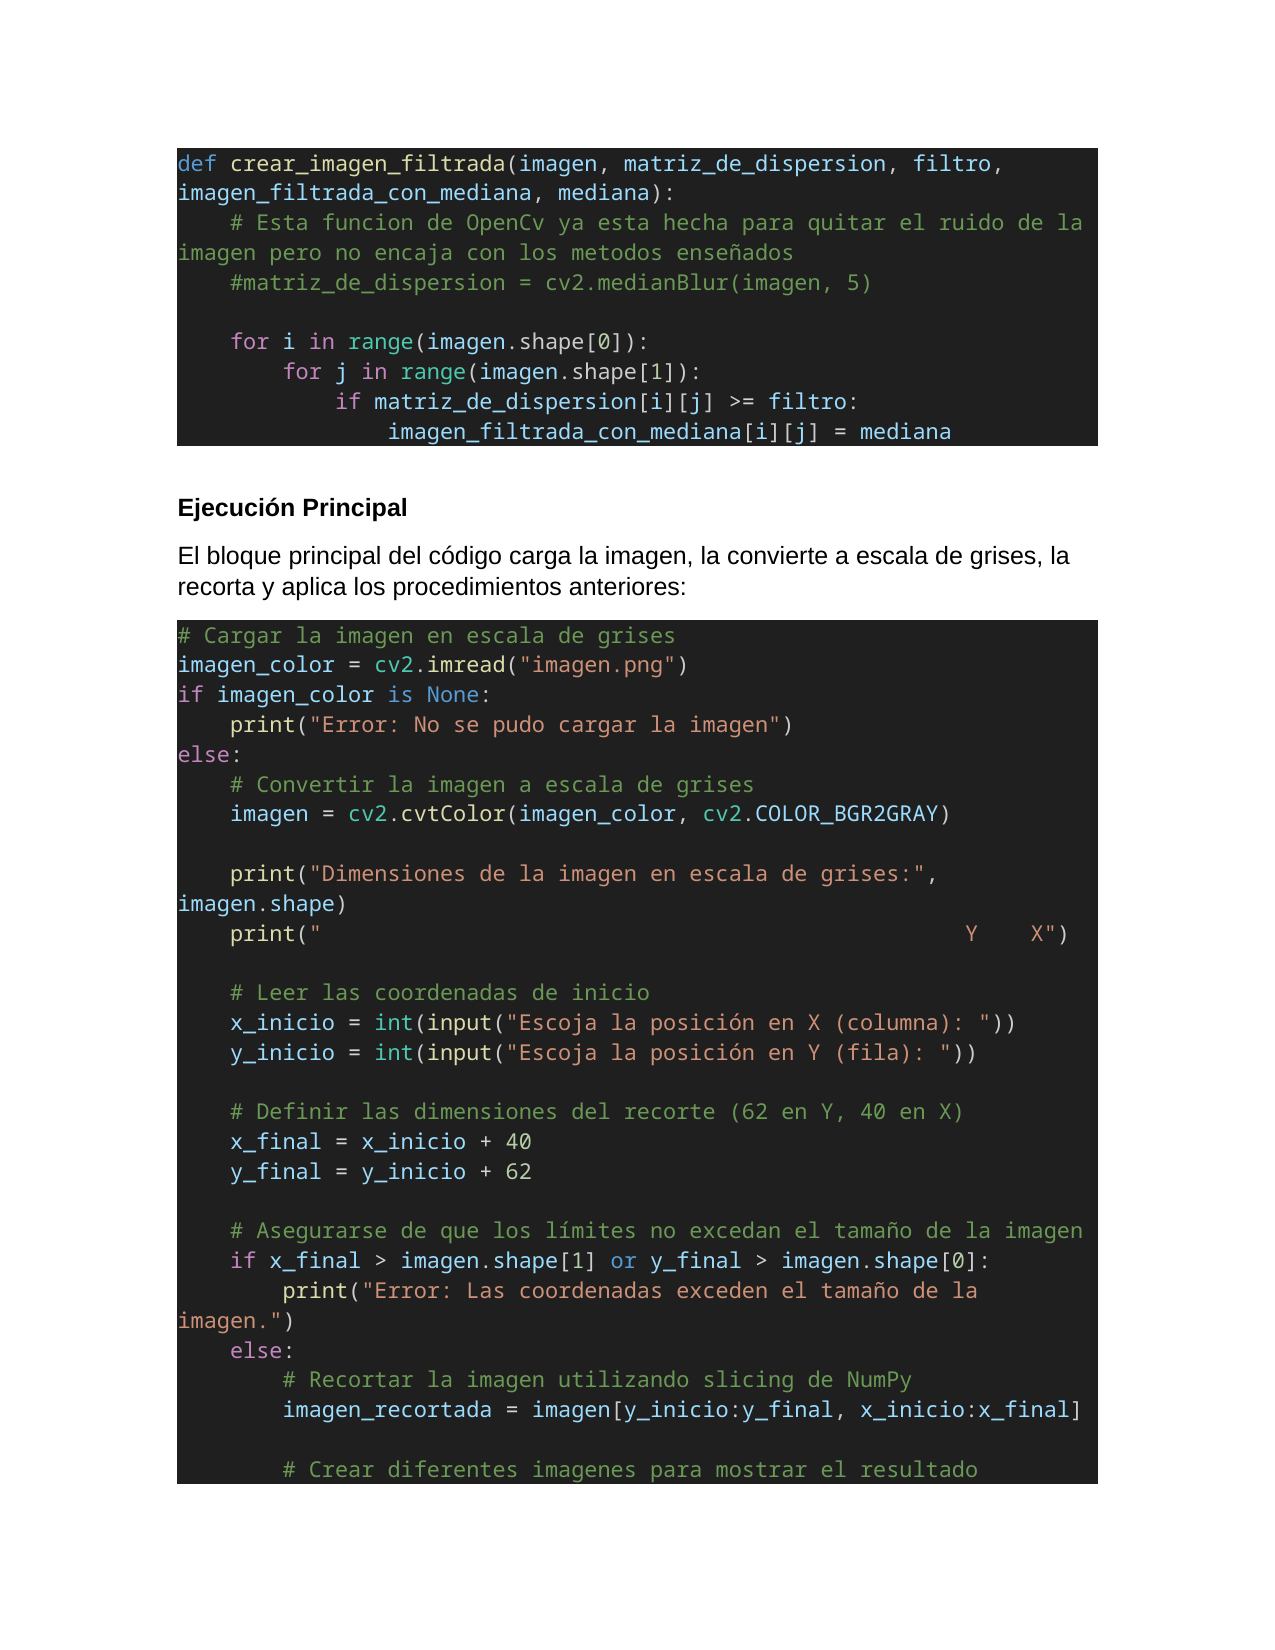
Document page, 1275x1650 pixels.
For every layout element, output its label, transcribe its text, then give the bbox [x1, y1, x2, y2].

text imagen_filtrada_con_mediana[i][j] = mediana [177, 416, 1098, 446]
text imagen_color = cv2.imread("imagen.png") [177, 649, 1098, 679]
text Ejecución Principal [177, 493, 1098, 522]
text print("Error: Las coordenadas exceden el tamaño de la imagen.") [177, 1275, 1098, 1335]
text # Convertir la imagen a escala de grises [177, 769, 1098, 798]
text print("Error: No se pudo cargar la imagen") [177, 709, 1098, 739]
text #matriz_de_dispersion = cv2.medianBlur(imagen, 5) [177, 267, 1098, 297]
text # Esta funcion de OpenCv ya esta hecha para quitar el ruido de la imagen pero no encaja con los metodos enseñados [177, 207, 1098, 267]
text for j in range(imagen.shape[1]): [177, 356, 1098, 386]
text else: [177, 1335, 1098, 1364]
text else: [177, 739, 1098, 769]
text # Crear diferentes imagenes para mostrar el resultado [177, 1454, 1098, 1484]
text for i in range(imagen.shape[0]): [177, 326, 1098, 356]
text # Asegurarse de que los límites no excedan el tamaño de la imagen [177, 1216, 1098, 1245]
text # Cargar la imagen en escala de grises [177, 620, 1098, 649]
text # Definir las dimensiones del recorte (62 en Y, 40 en X) [177, 1096, 1098, 1126]
text El bloque principal del código carga la imagen, la convierte a escala de grises, la recorta y aplica los procedimientos anteriores: [177, 541, 1098, 601]
text # Leer las coordenadas de inicio [177, 977, 1098, 1007]
text if matriz_de_dispersion[i][j] >= filtro: [177, 386, 1098, 416]
text if imagen_color is None: [177, 679, 1098, 709]
text x_final = x_inicio + 40 [177, 1126, 1098, 1156]
text y_inicio = int(input("Escoja la posición en Y (fila): ")) [177, 1037, 1098, 1067]
text if x_final > imagen.shape[1] or y_final > imagen.shape[0]: [177, 1245, 1098, 1275]
text imagen = cv2.cvtColor(imagen_color, cv2.COLOR_BGR2GRAY) [177, 798, 1098, 828]
text print(" Y X") [177, 918, 1098, 947]
text def crear_imagen_filtrada(imagen, matriz_de_dispersion, filtro, imagen_filtrada_con_mediana, mediana): [177, 148, 1098, 207]
text print("Dimensiones de la imagen en escala de grises:", imagen.shape) [177, 858, 1098, 918]
text imagen_recortada = imagen[y_inicio:y_final, x_inicio:x_final] [177, 1394, 1098, 1424]
text x_inicio = int(input("Escoja la posición en X (columna): ")) [177, 1007, 1098, 1037]
text y_final = y_inicio + 62 [177, 1156, 1098, 1186]
text # Recortar la imagen utilizando slicing de NumPy [177, 1364, 1098, 1394]
